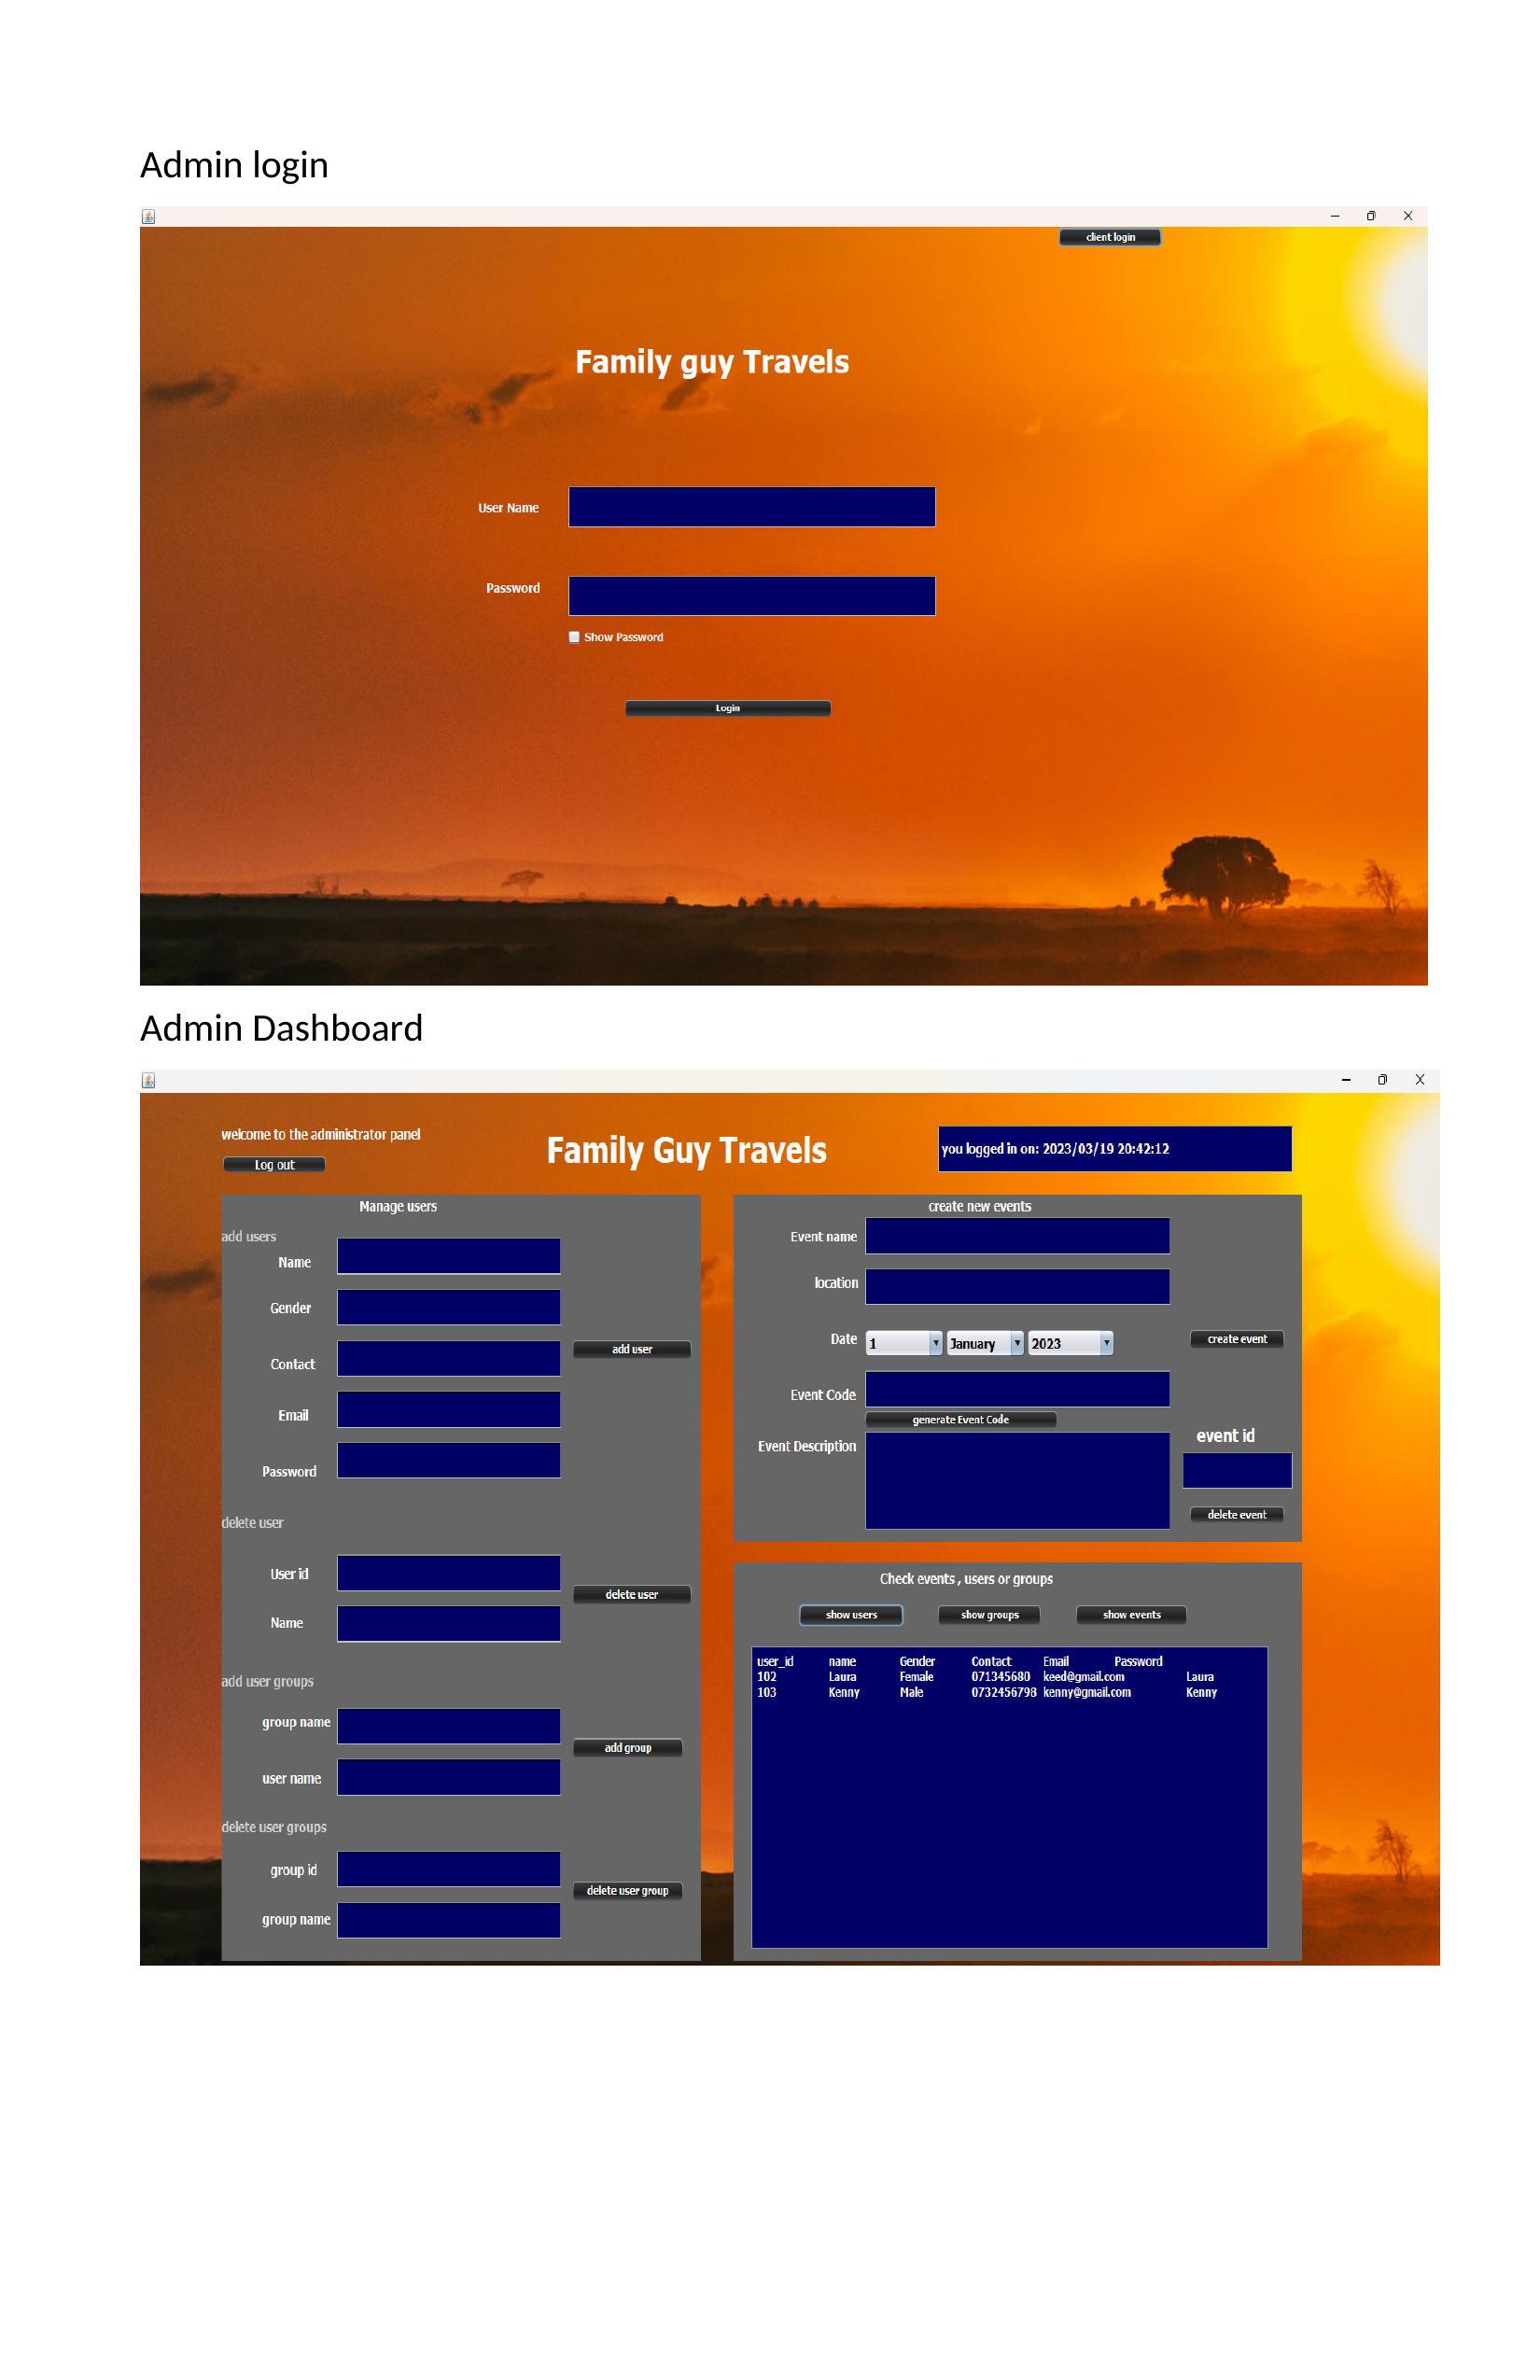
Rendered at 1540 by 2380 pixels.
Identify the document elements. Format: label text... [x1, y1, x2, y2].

picture [140, 1070, 1440, 1966]
text Admin login [140, 140, 1400, 188]
text Admin Dashboard [140, 1003, 1400, 1051]
picture [140, 206, 1428, 986]
